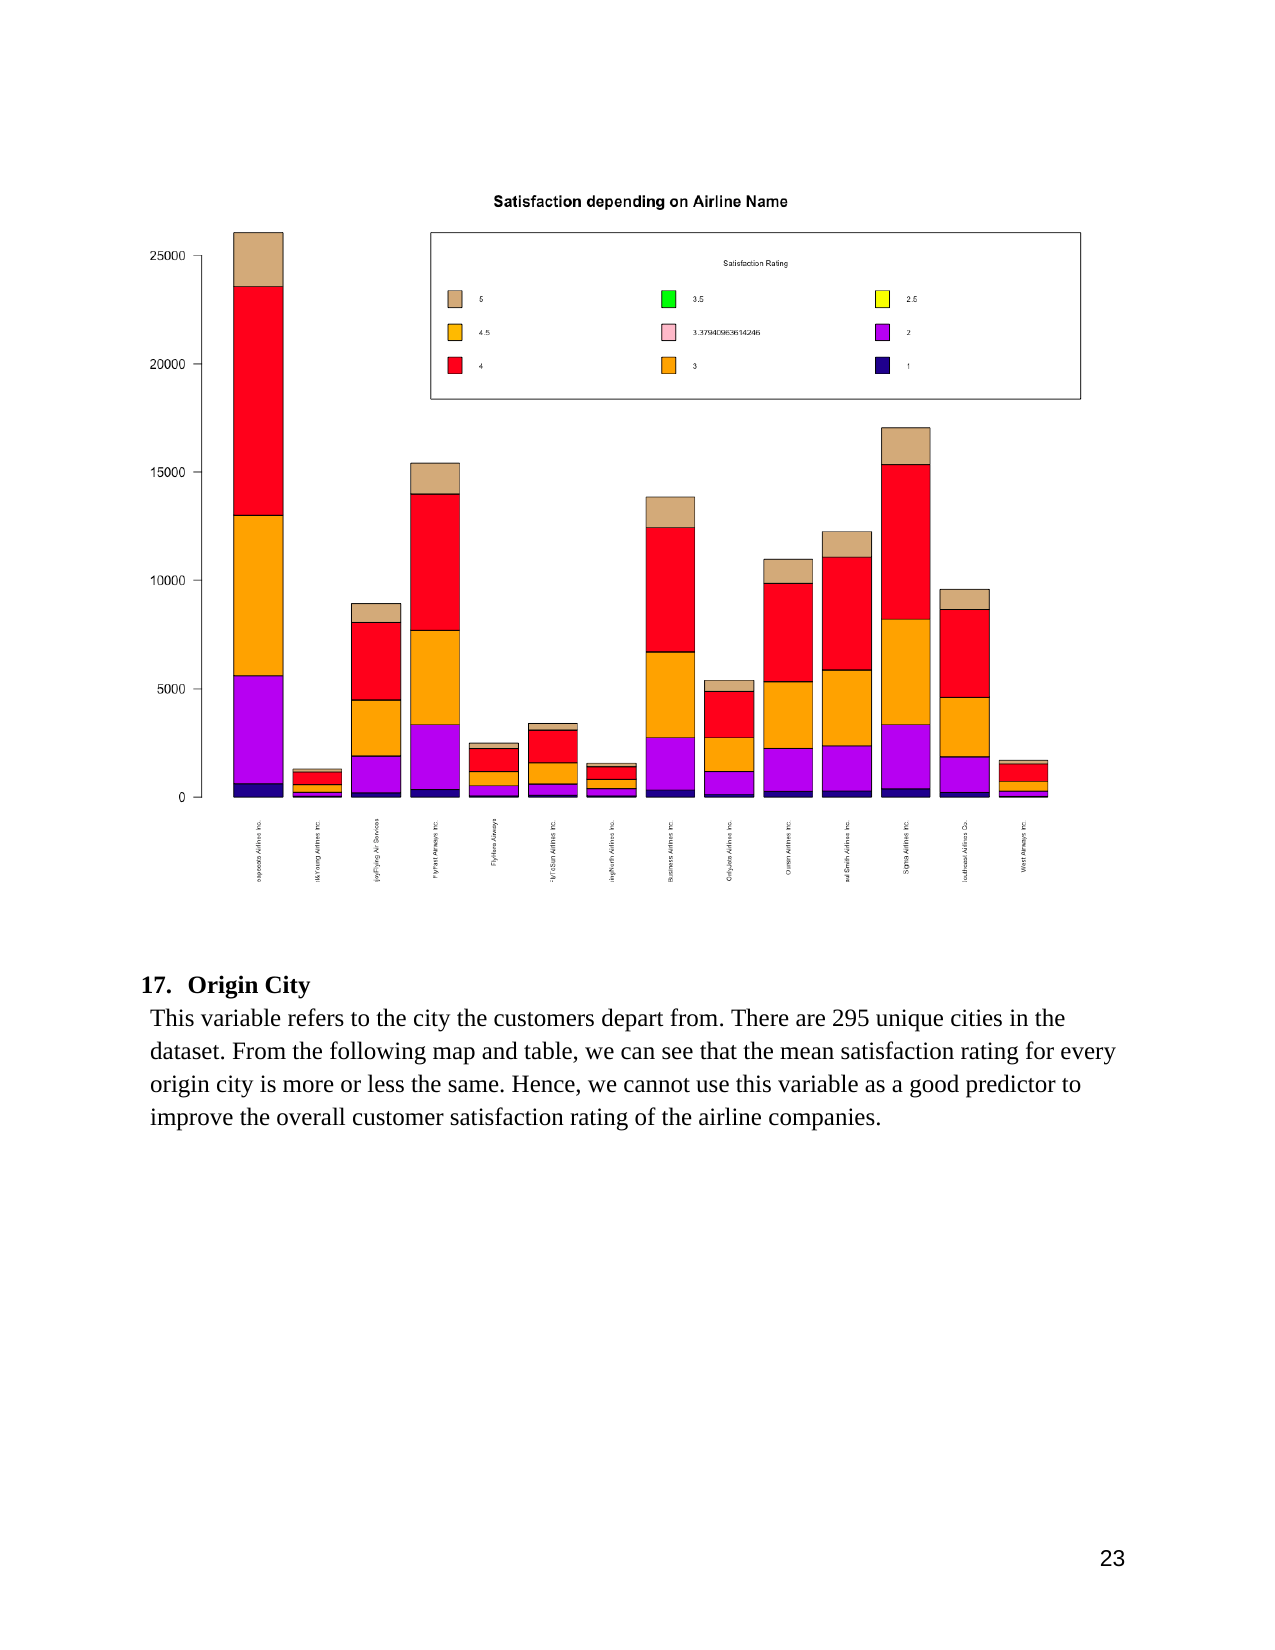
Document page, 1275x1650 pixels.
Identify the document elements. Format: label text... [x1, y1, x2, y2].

text This variable refers to the city the customers depart from. There are 295 unique cities in the dataset. From the following map and table, we can see that the mean satisfaction rating for every origin city is more or less the same. Hence, we cannot use this variable as a good predictor to improve the overall customer satisfaction rating of the airline companies. [150, 1003, 1125, 1131]
picture [137, 168, 1113, 882]
list Origin City [141, 970, 1125, 999]
